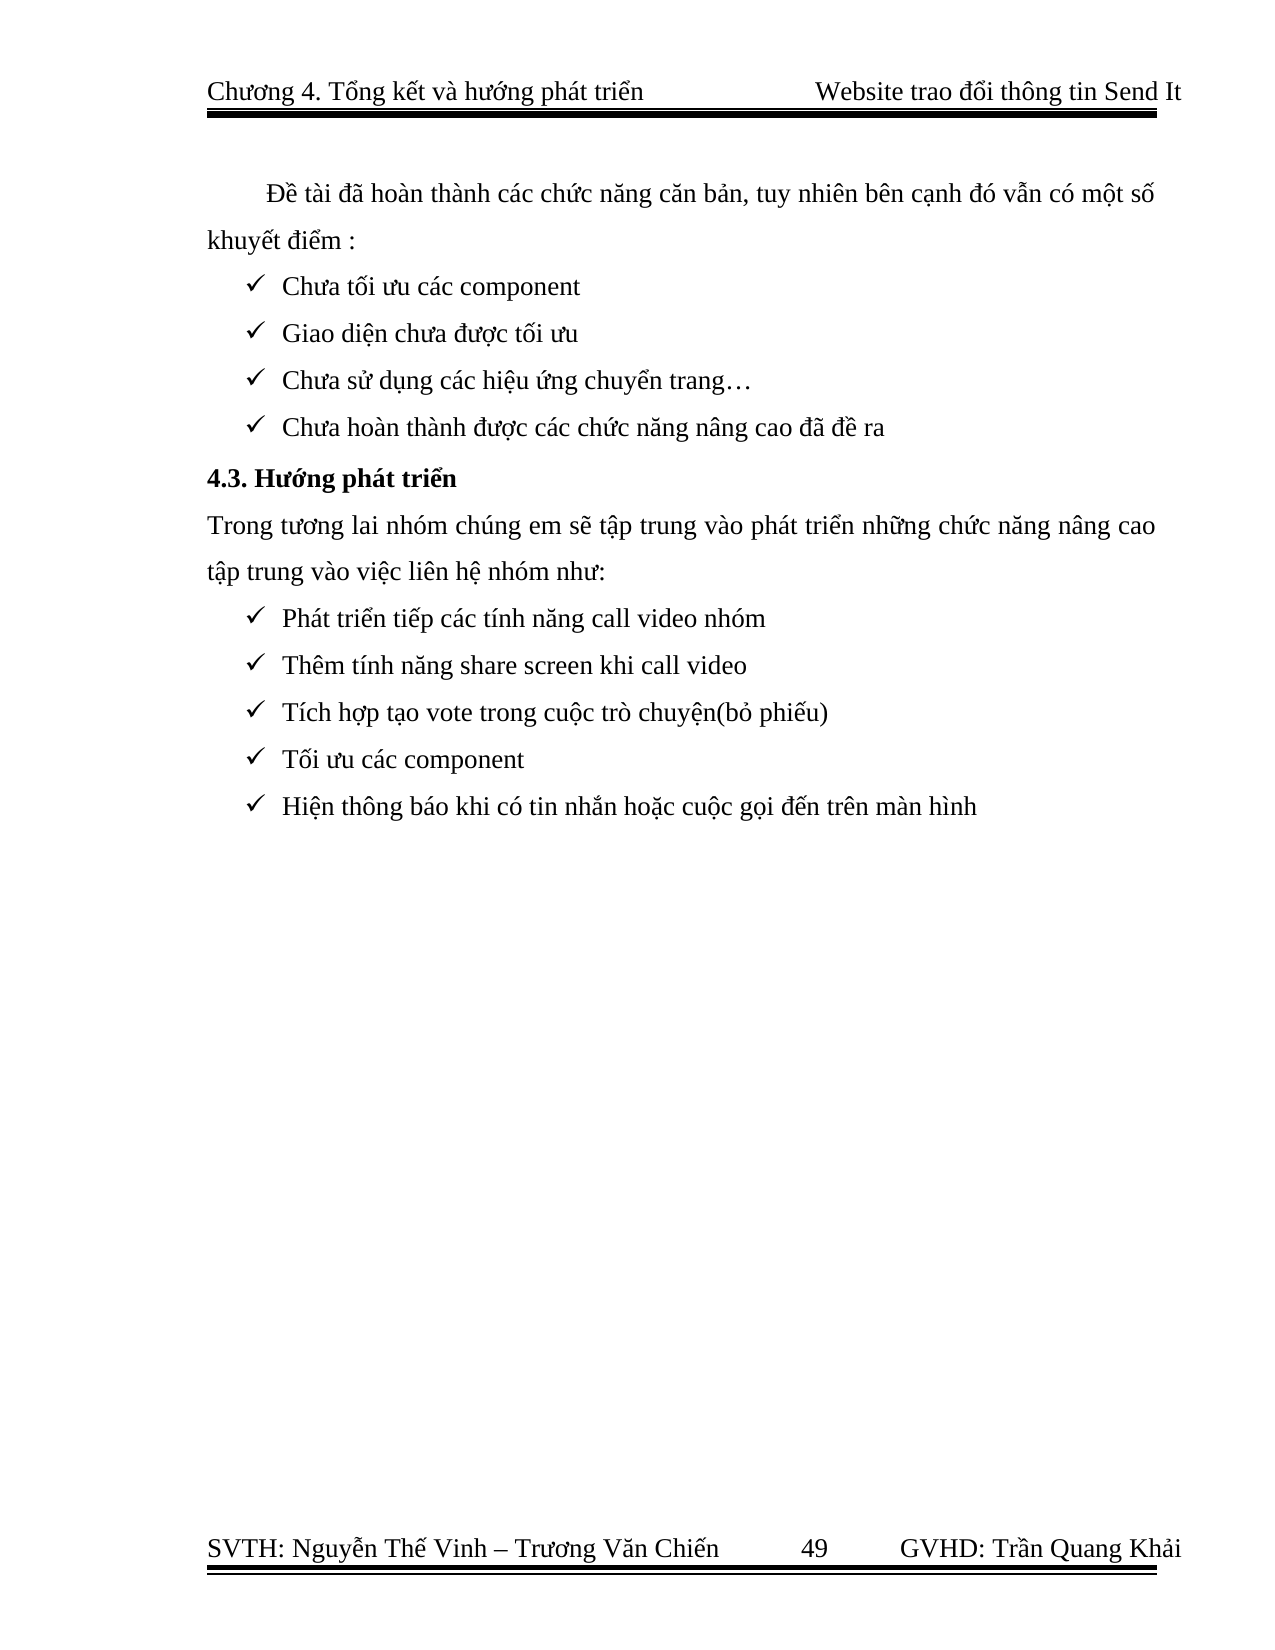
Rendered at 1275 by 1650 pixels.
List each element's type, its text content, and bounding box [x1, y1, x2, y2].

list Tối ưu các component [244, 743, 1157, 774]
list Hiện thông báo khi có tin nhắn hoặc cuộc gọi đến trên màn hình [244, 790, 1157, 821]
list Giao diện chưa được tối ưu [244, 317, 1157, 349]
list Thêm tính năng share screen khi call video [244, 649, 1157, 680]
list Tích hợp tạo vote trong cuộc trò chuyện(bỏ phiếu) [244, 696, 1157, 727]
list Chưa sử dụng các hiệu ứng chuyển trang… [244, 364, 1157, 396]
list Chưa tối ưu các component [244, 271, 1157, 302]
list Phát triển tiếp các tính năng call video nhóm [244, 602, 1157, 633]
subtitle 4.3. Hướng phát triển [207, 462, 1157, 493]
list Chưa hoàn thành được các chức năng nâng cao đã đề ra [244, 411, 1157, 442]
text Đề tài đã hoàn thành các chức năng căn bản, tuy nhiên bên cạnh đó vẫn có một số khuyết điểm : [207, 177, 1157, 255]
text Trong tương lai nhóm chúng em sẽ tập trung vào phát triển những chức năng nâng cao tập trung vào việc liên hệ nhóm như: [207, 509, 1157, 587]
